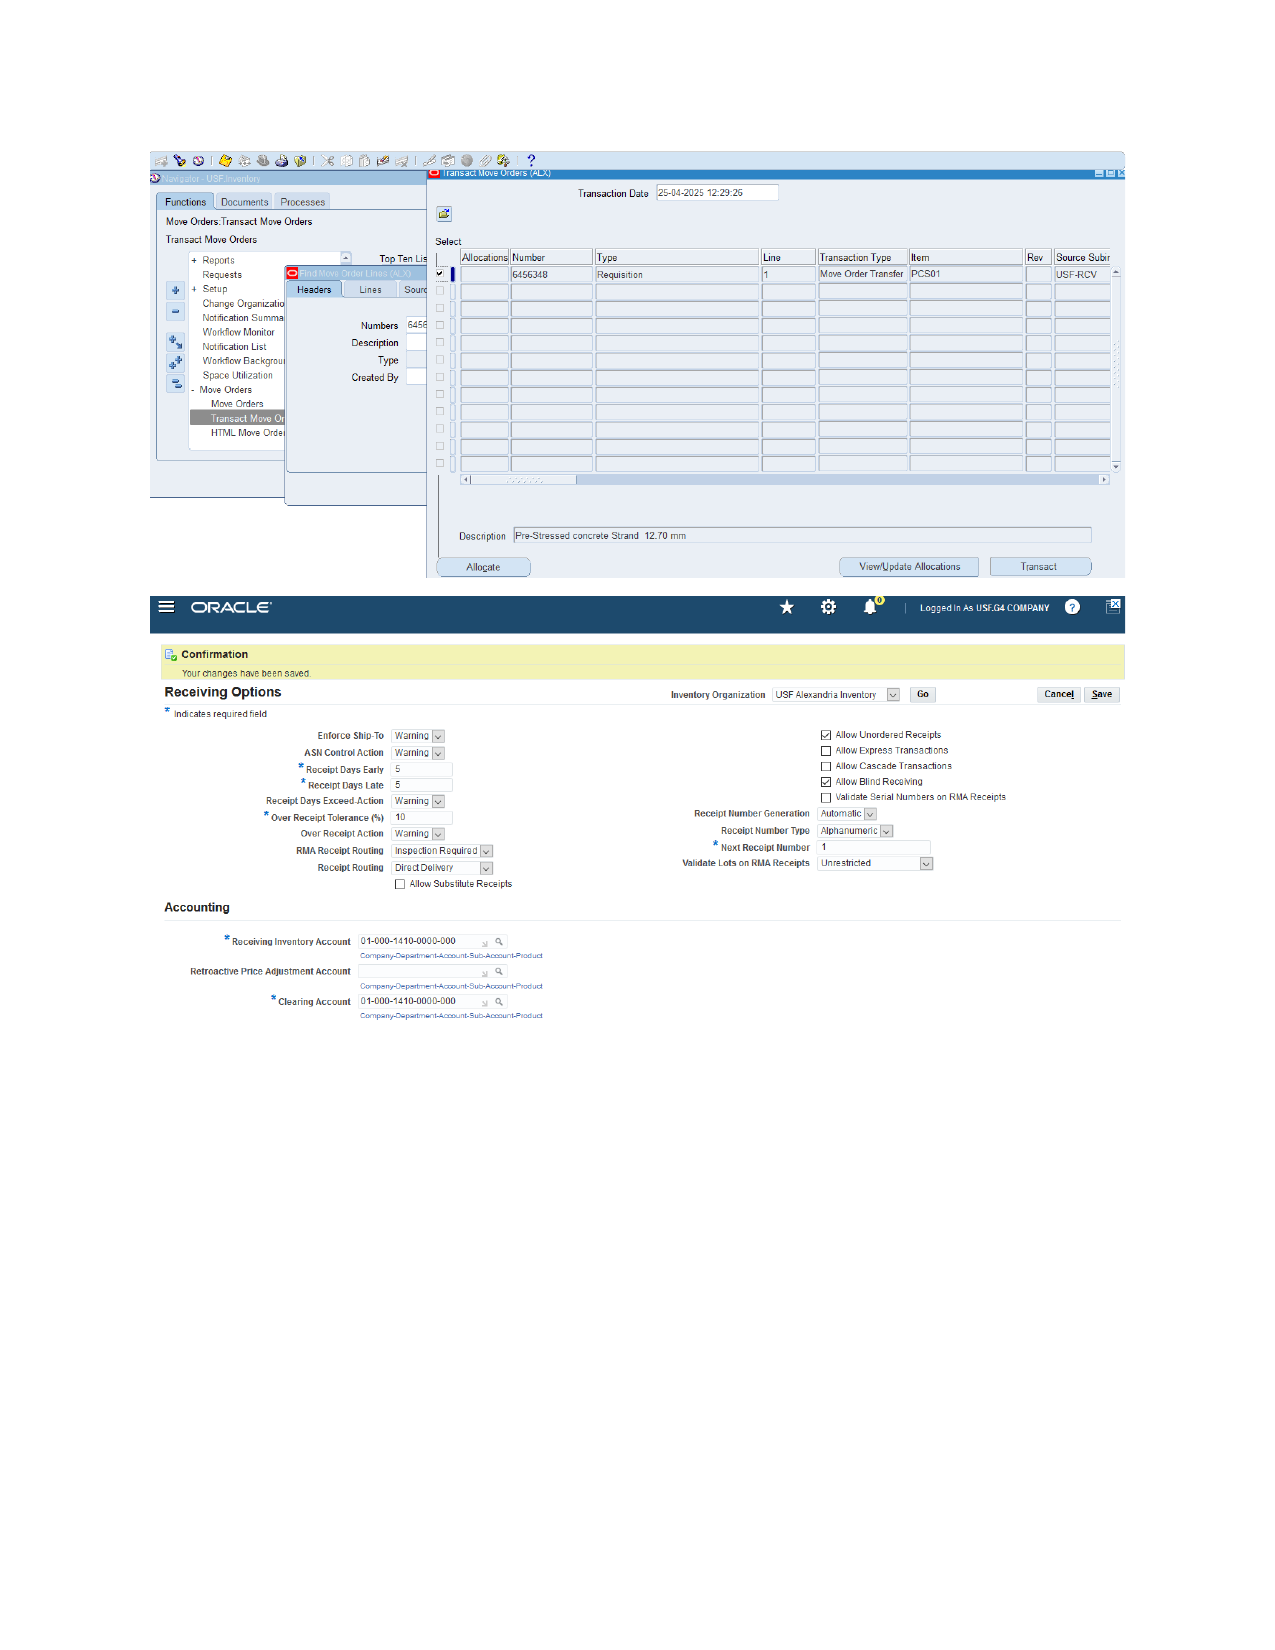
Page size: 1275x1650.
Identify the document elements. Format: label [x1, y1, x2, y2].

picture [150, 150, 1125, 578]
picture [150, 596, 1125, 1029]
